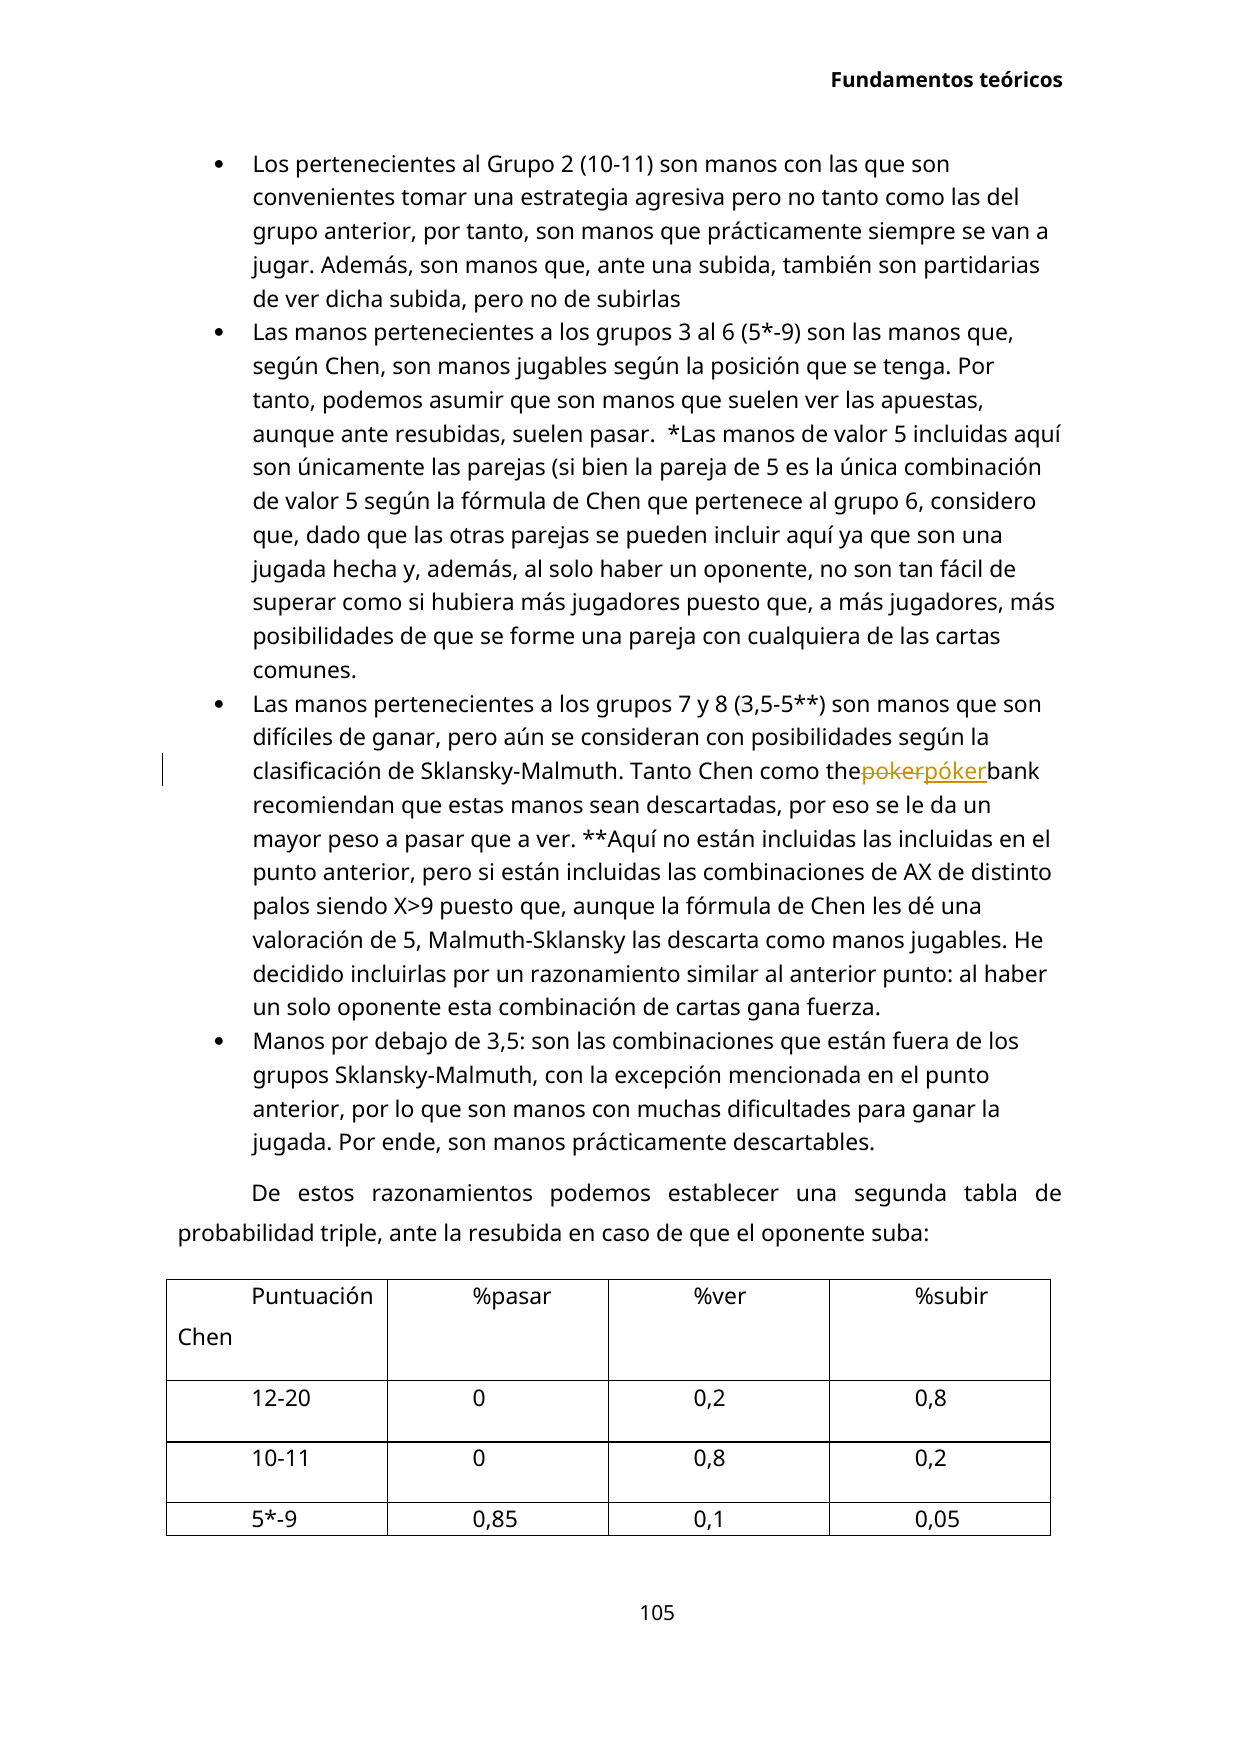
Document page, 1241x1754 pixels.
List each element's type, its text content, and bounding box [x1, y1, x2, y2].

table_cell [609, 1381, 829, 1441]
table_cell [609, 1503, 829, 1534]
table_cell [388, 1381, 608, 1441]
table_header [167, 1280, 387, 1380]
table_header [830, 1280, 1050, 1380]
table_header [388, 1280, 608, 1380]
list Manos por debajo de 3,5: son las combinaciones que están fuera de los grupos Sklansky-Malmuth, con la excepción mencionada en el punto anterior, por lo que son manos con muchas dificultades para ganar la jugada. Por ende, son manos prácticamente descartables. [215, 1025, 1063, 1158]
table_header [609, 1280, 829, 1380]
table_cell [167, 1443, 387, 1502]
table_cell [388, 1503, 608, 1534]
text De estos razonamientos podemos establecer una segunda tabla de probabilidad triple, ante la resubida en caso de que el oponente suba: [177, 1177, 1063, 1249]
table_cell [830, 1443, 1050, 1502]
list Los pertenecientes al Grupo 2 (10-11) son manos con las que son convenientes tomar una estrategia agresiva pero no tanto como las del grupo anterior, por tanto, son manos que prácticamente siempre se van a jugar. Además, son manos que, ante una subida, también son partidarias de ver dicha subida, pero no de subirlas [215, 148, 1063, 314]
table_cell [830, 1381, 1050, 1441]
list Las manos pertenecientes a los grupos 3 al 6 (5*-9) son las manos que, según Chen, son manos jugables según la posición que se tenga. Por tanto, podemos asumir que son manos que suelen ver las apuestas, aunque ante resubidas, suelen pasar. *Las manos de valor 5 incluidas aquí son únicamente las parejas (si bien la pareja de 5 es la única combinación de valor 5 según la fórmula de Chen que pertenece al grupo 6, considero que, dado que las otras parejas se pueden incluir aquí ya que son una jugada hecha y, además, al solo haber un oponente, no son tan fácil de superar como si hubiera más jugadores puesto que, a más jugadores, más posibilidades de que se forme una pareja con cualquiera de las cartas comunes. [215, 316, 1063, 685]
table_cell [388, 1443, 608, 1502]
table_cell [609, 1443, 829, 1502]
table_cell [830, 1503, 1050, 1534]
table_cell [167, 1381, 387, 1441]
list Las manos pertenecientes a los grupos 7 y 8 (3,5-5**) son manos que son difíciles de ganar, pero aún se consideran con posibilidades según la clasificación de Sklansky-Malmuth. Tanto Chen como thebank recomiendan que estas manos sean descartadas, por eso se le da un mayor peso a pasar que a ver. **Aquí no están incluidas las incluidas en el punto anterior, pero si están incluidas las combinaciones de AX de distinto palos siendo X>9 puesto que, aunque la fórmula de Chen les dé una valoración de 5, Malmuth-Sklansky las descarta como manos jugables. He decidido incluirlas por un razonamiento similar al anterior punto: al haber un solo oponente esta combinación de cartas gana fuerza. [215, 688, 1063, 1023]
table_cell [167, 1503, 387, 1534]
